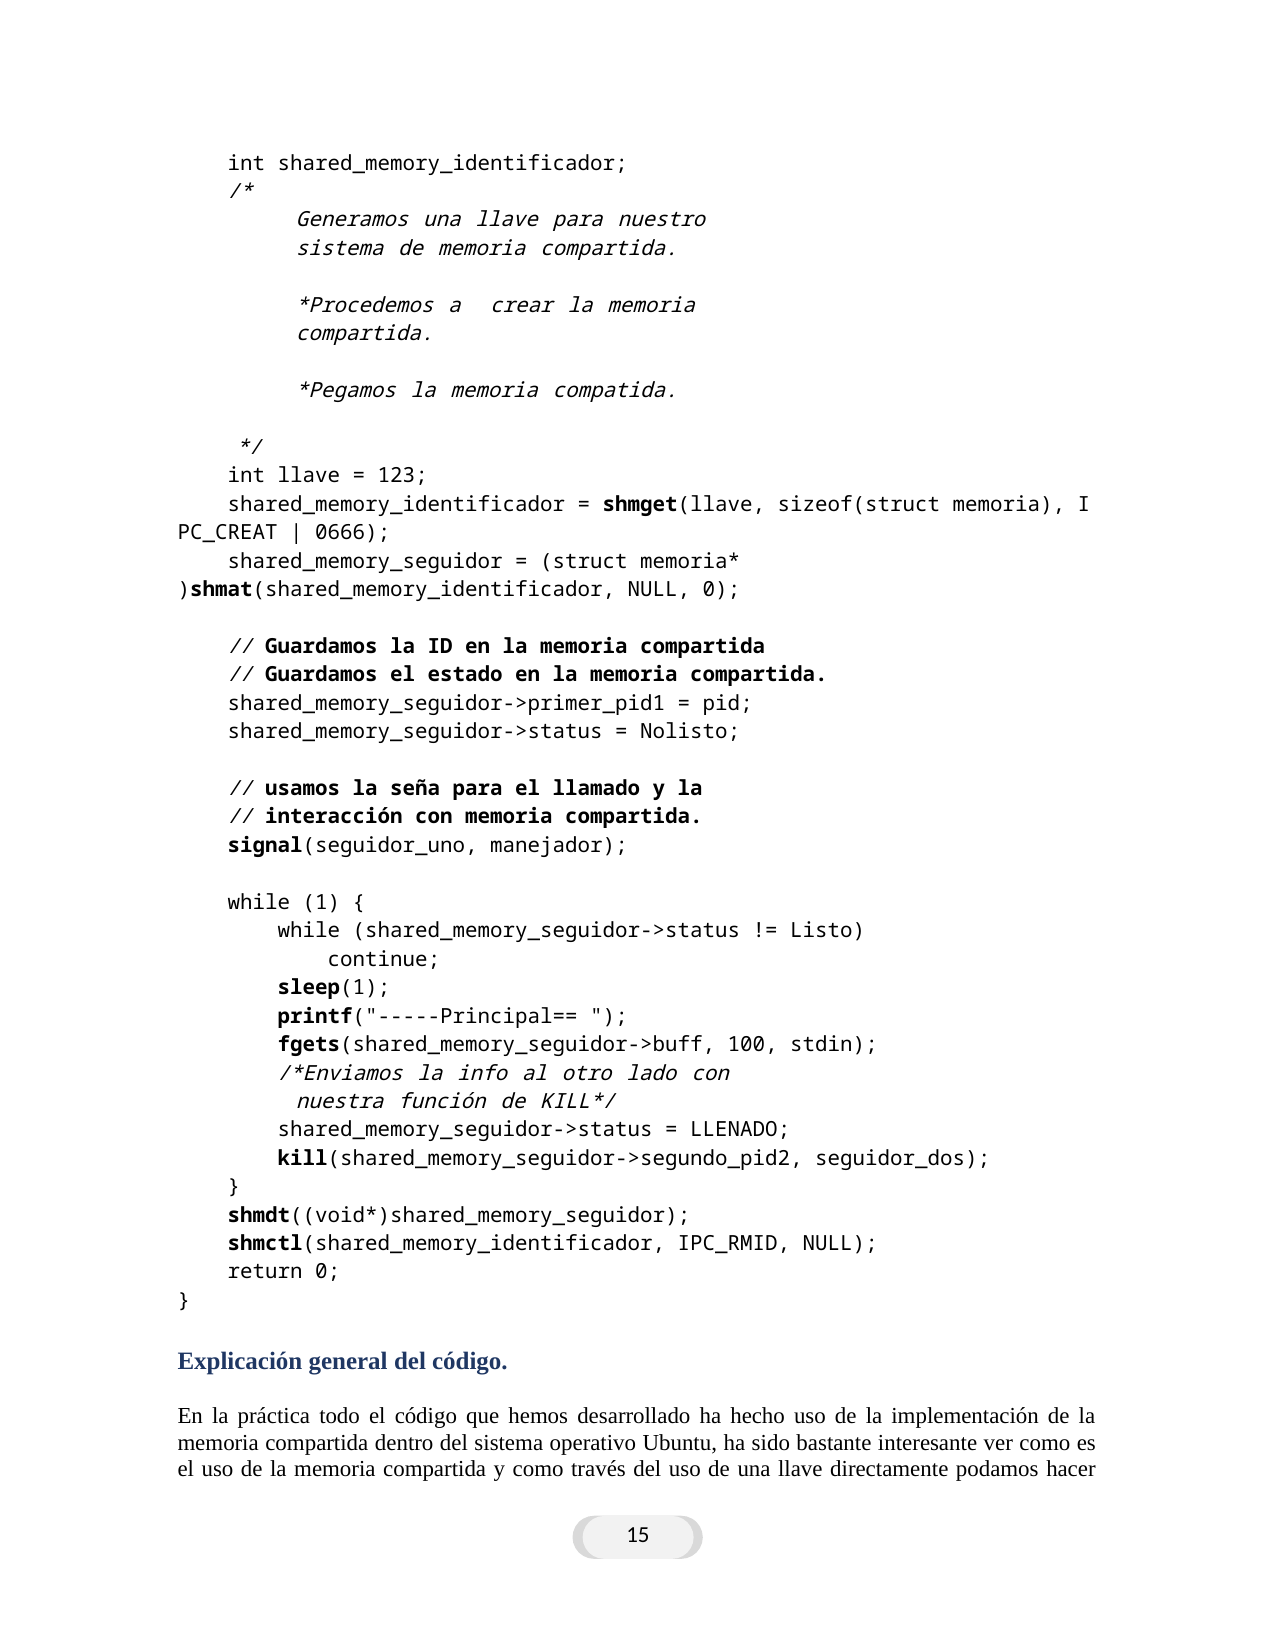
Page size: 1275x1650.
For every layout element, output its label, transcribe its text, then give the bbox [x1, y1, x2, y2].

text compartida. [177, 318, 1098, 347]
text return 0; [177, 1257, 1098, 1285]
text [177, 1402, 1098, 1482]
text shared_memory_seguidor = (struct memoria*)shmat(shared_memory_identificador, NULL, 0); [177, 546, 1098, 603]
text // usamos la seña para el llamado y la [177, 773, 1098, 802]
text while (1) { [177, 887, 1098, 915]
text continue; [177, 944, 1098, 972]
text *Procedemos a crear la memoria [177, 290, 1098, 318]
text // Guardamos el estado en la memoria compartida. [177, 659, 1098, 688]
text /*Enviamos la info al otro lado con [177, 1058, 1098, 1086]
text shared_memory_identificador = shmget(llave, sizeof(struct memoria), IPC_CREAT | 0666); [177, 489, 1098, 546]
text shared_memory_seguidor->status = Nolisto; [177, 716, 1098, 745]
text shared_memory_seguidor->primer_pid1 = pid; [177, 688, 1098, 716]
text while (shared_memory_seguidor->status != Listo) [177, 915, 1098, 944]
text shmdt((void*)shared_memory_seguidor); [177, 1200, 1098, 1228]
text fgets(shared_memory_seguidor->buff, 100, stdin); [177, 1029, 1098, 1058]
text sistema de memoria compartida. [177, 233, 1098, 261]
subtitle Explicación general del código. [177, 1346, 1098, 1374]
text int shared_memory_identificador; [177, 148, 1098, 176]
text printf("-----Principal== "); [177, 1001, 1098, 1029]
text /* [177, 176, 1098, 204]
text kill(shared_memory_seguidor->segundo_pid2, seguidor_dos); [177, 1143, 1098, 1171]
text nuestra función de KILL*/ [177, 1086, 1098, 1114]
text int llave = 123; [177, 460, 1098, 489]
text // interacción con memoria compartida. [177, 802, 1098, 830]
text Generamos una llave para nuestro [177, 204, 1098, 233]
text } [177, 1285, 1098, 1313]
text shared_memory_seguidor->status = LLENADO; [177, 1114, 1098, 1143]
text } [177, 1171, 1098, 1200]
text signal(seguidor_uno, manejador); [177, 830, 1098, 858]
text sleep(1); [177, 972, 1098, 1001]
text shmctl(shared_memory_identificador, IPC_RMID, NULL); [177, 1228, 1098, 1257]
text // Guardamos la ID en la memoria compartida [177, 631, 1098, 659]
text */ [177, 432, 1098, 460]
text *Pegamos la memoria compatida. [177, 375, 1098, 403]
